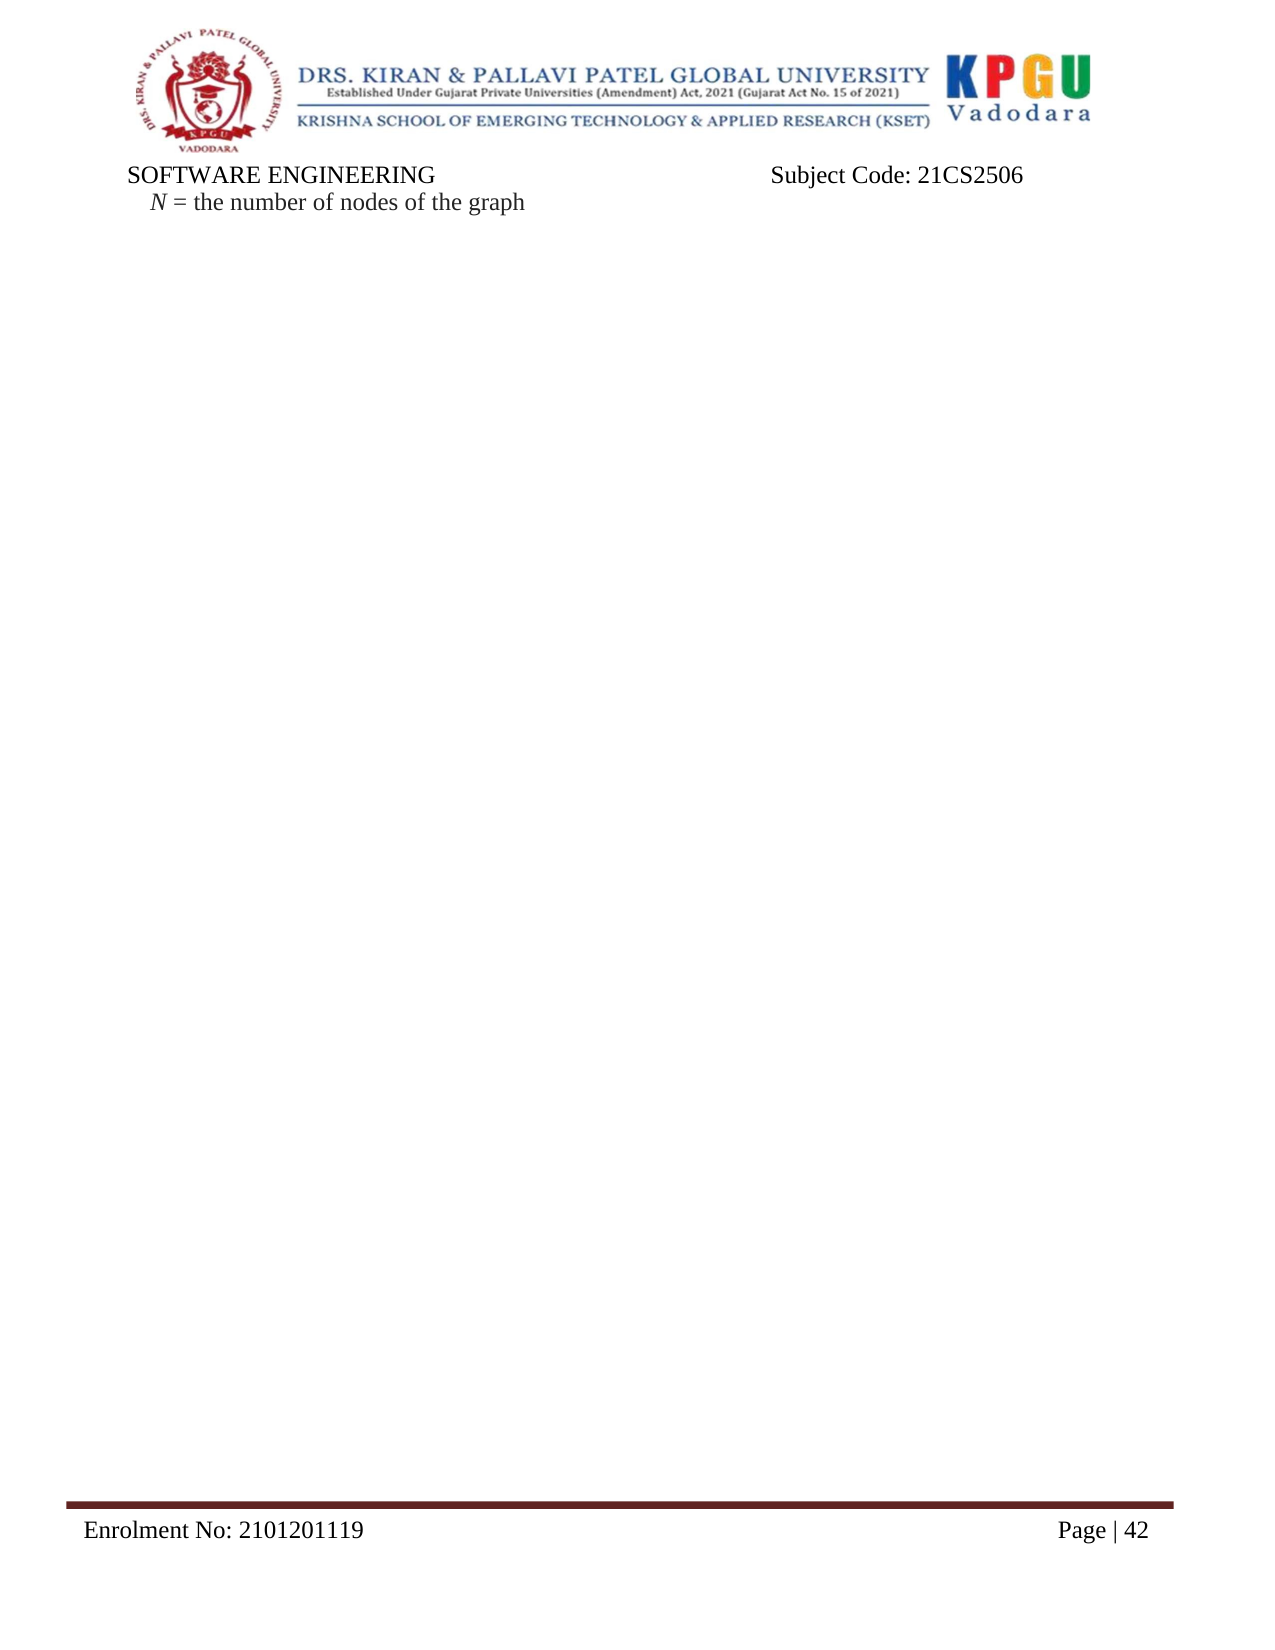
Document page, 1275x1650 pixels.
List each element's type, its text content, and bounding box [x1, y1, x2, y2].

picture [135, 28, 1091, 153]
text N = the number of nodes of the graph [150, 187, 1189, 216]
